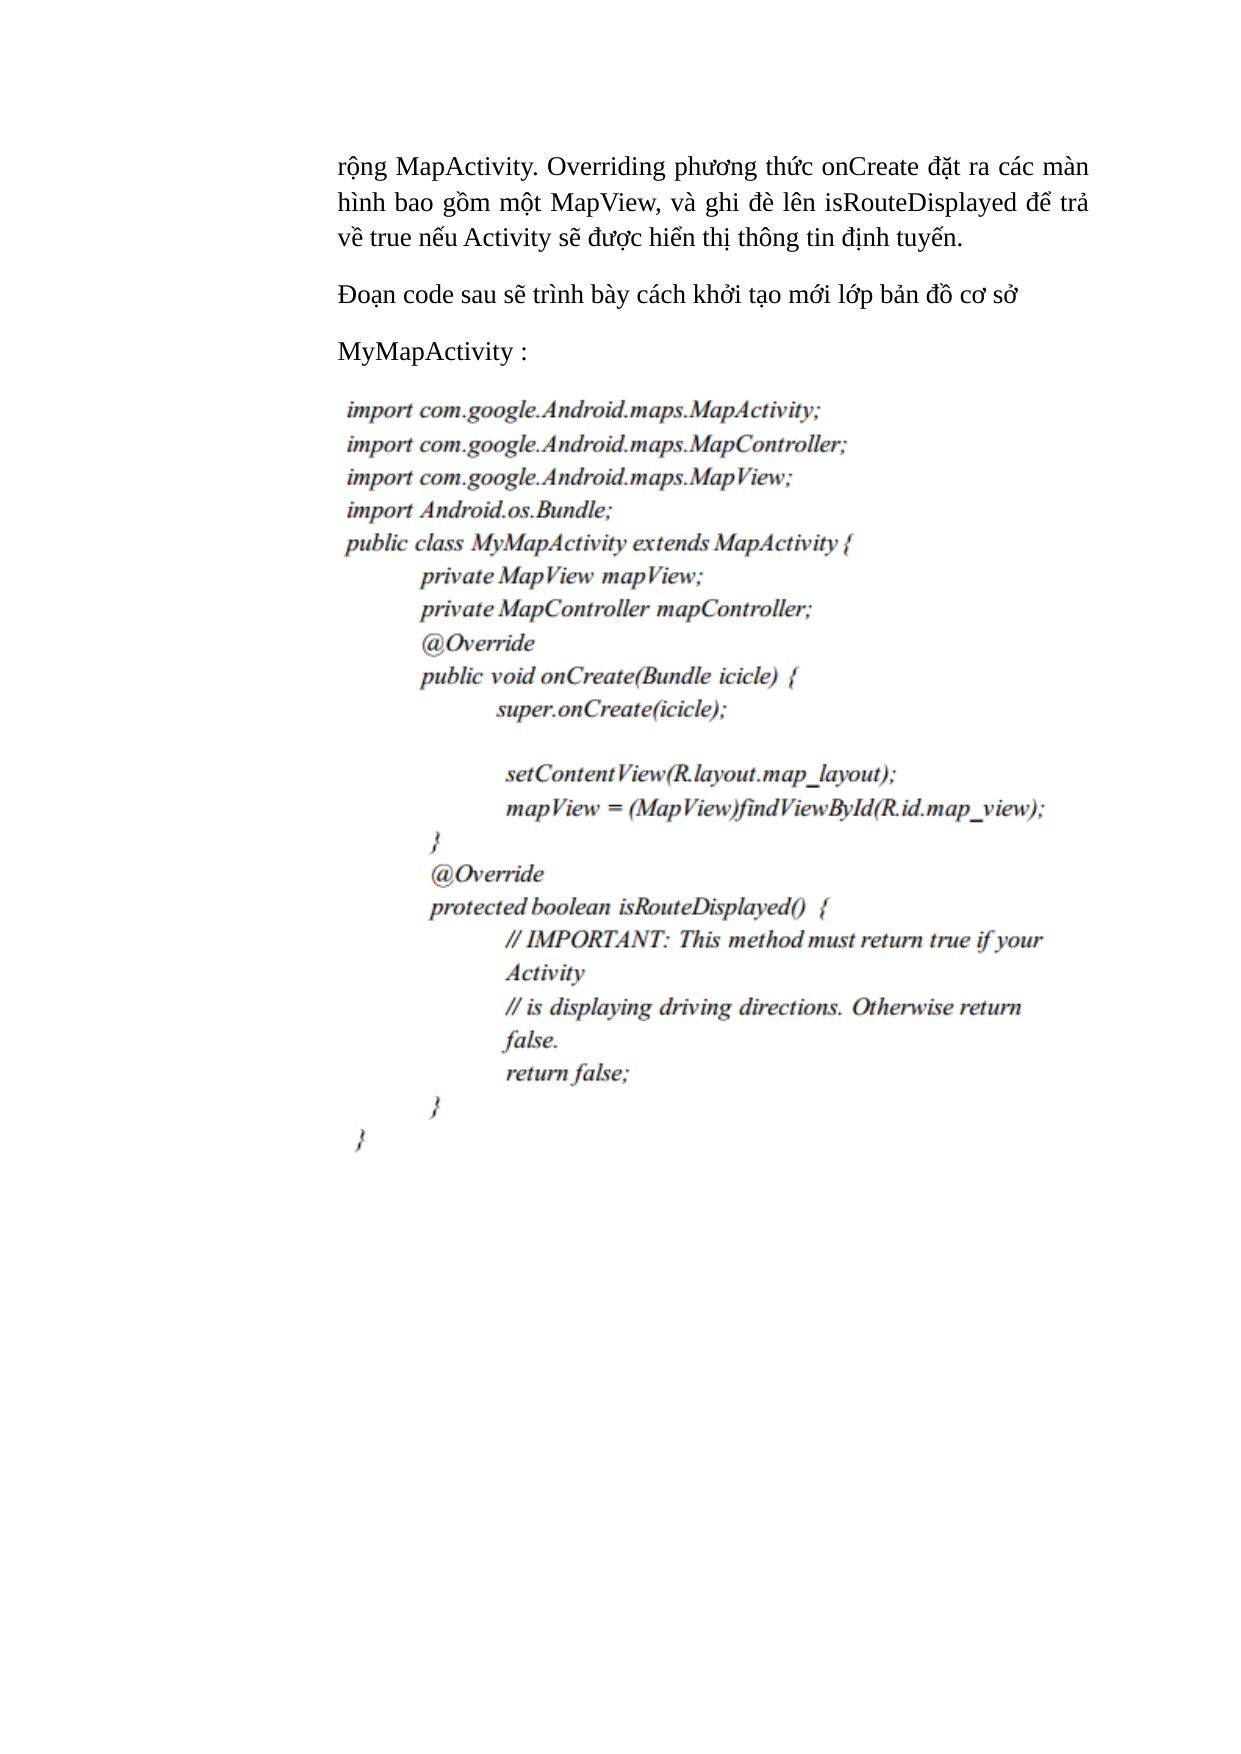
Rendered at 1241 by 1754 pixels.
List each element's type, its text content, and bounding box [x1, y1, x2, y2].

picture [337, 391, 863, 731]
list Đoạn code sau sẽ trình bày cách khởi tạo mới lớp bản đồ cơ sở [337, 278, 1090, 309]
list MyMapActivity : [337, 334, 1090, 366]
list rộng MapActivity. Overriding phương thức onCreate đặt ra các màn hình bao gồm một MapView, và ghi đè lên isRouteDisplayed để trả về true nếu Activity sẽ được hiển thị thông tin định tuyến. [337, 150, 1090, 253]
picture [337, 755, 1058, 1156]
